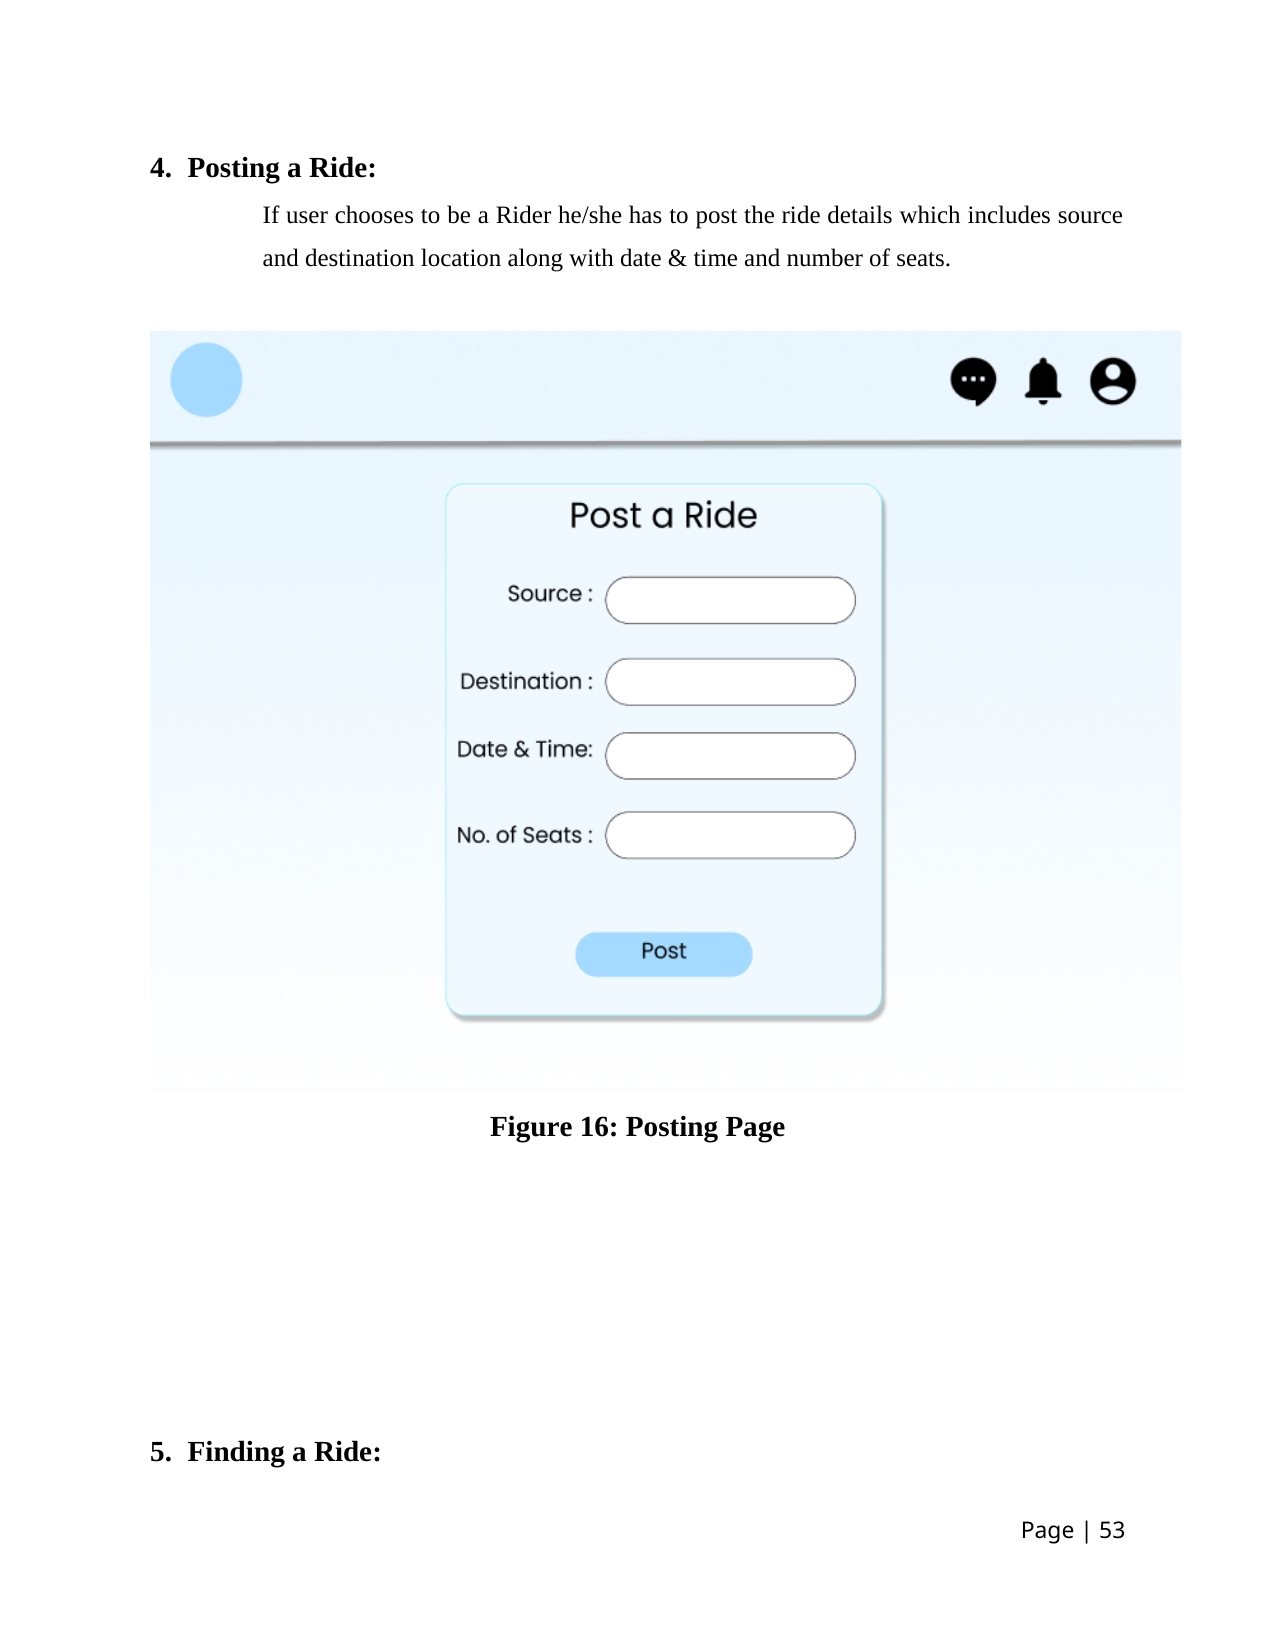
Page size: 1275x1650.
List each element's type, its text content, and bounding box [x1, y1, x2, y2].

picture [150, 331, 1182, 1090]
text If user chooses to be a Rider he/she has to post the ride details which includes source and destination location along with date & time and number of seats. [262, 200, 1125, 272]
list Finding a Ride: [150, 1434, 1125, 1467]
list Posting a Ride: [150, 150, 1125, 183]
